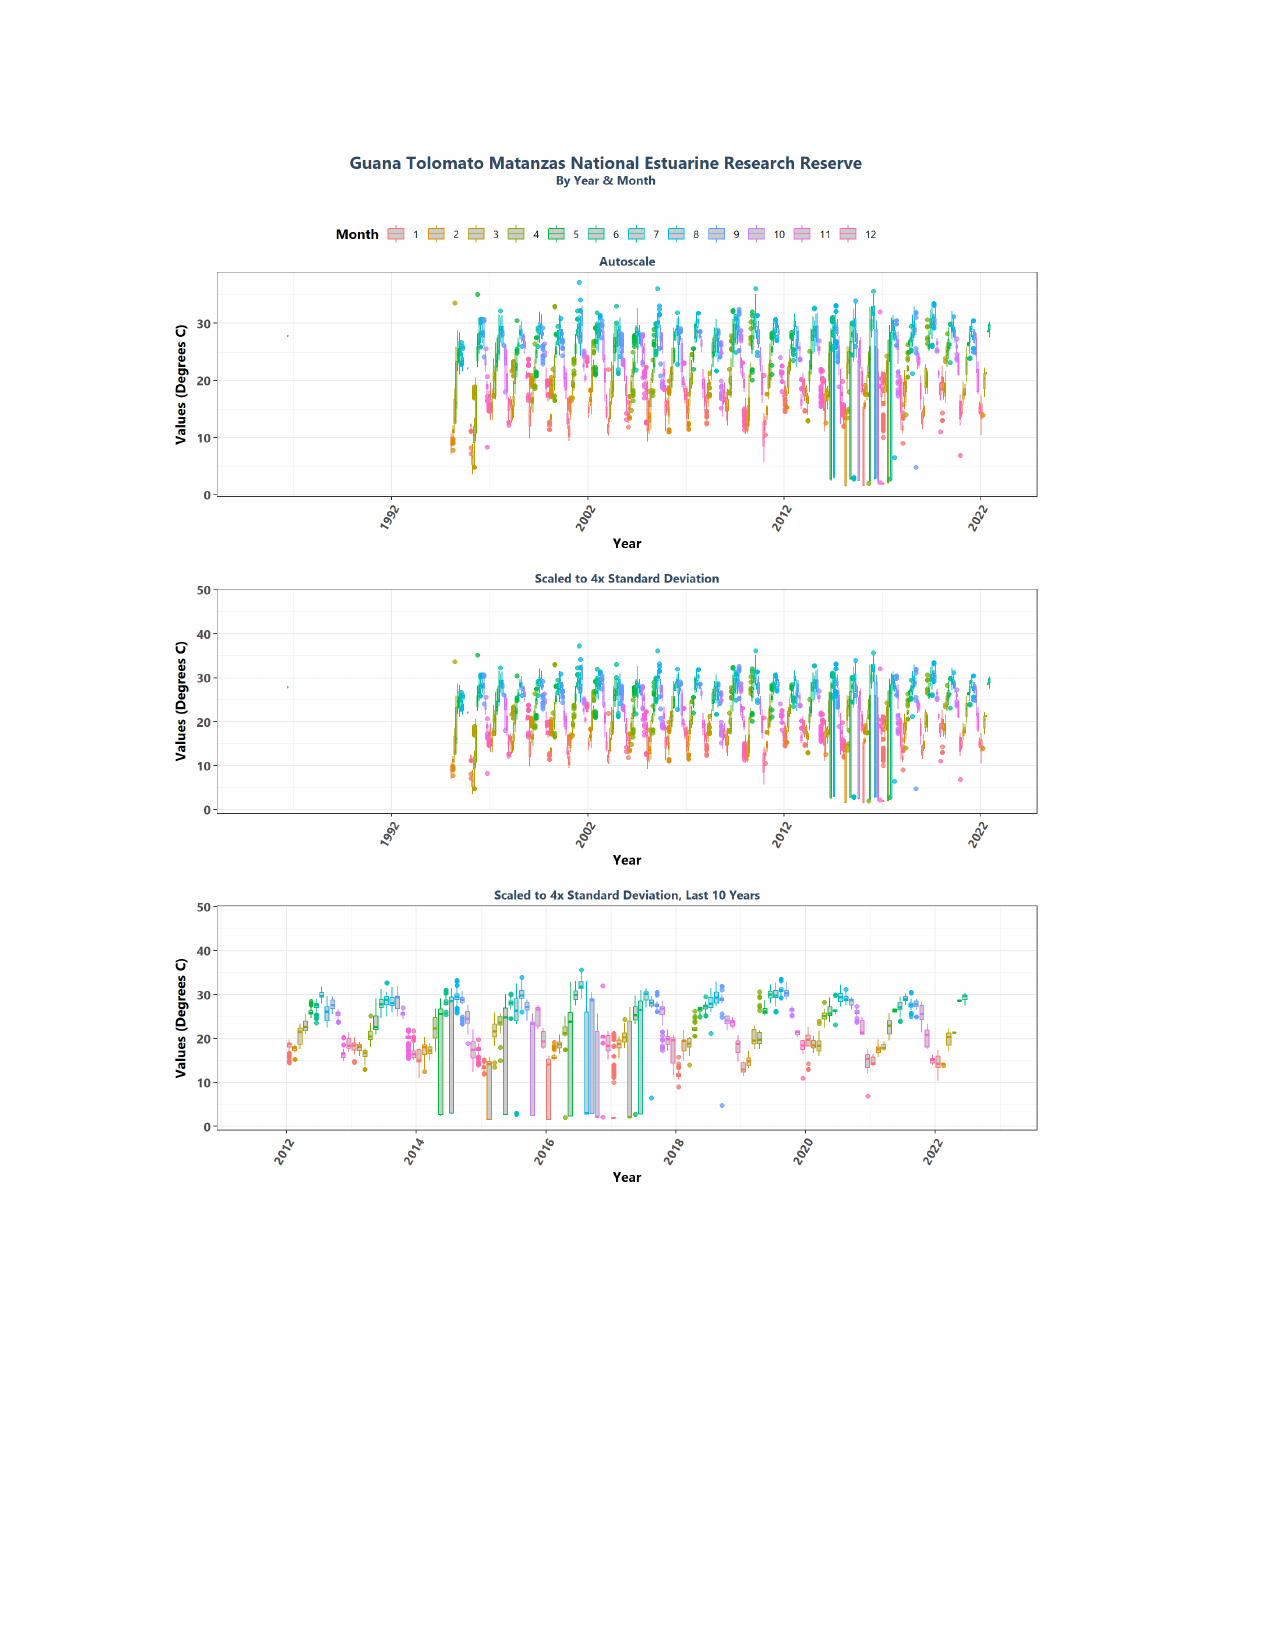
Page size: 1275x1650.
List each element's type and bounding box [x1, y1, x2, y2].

picture [168, 150, 1044, 1200]
